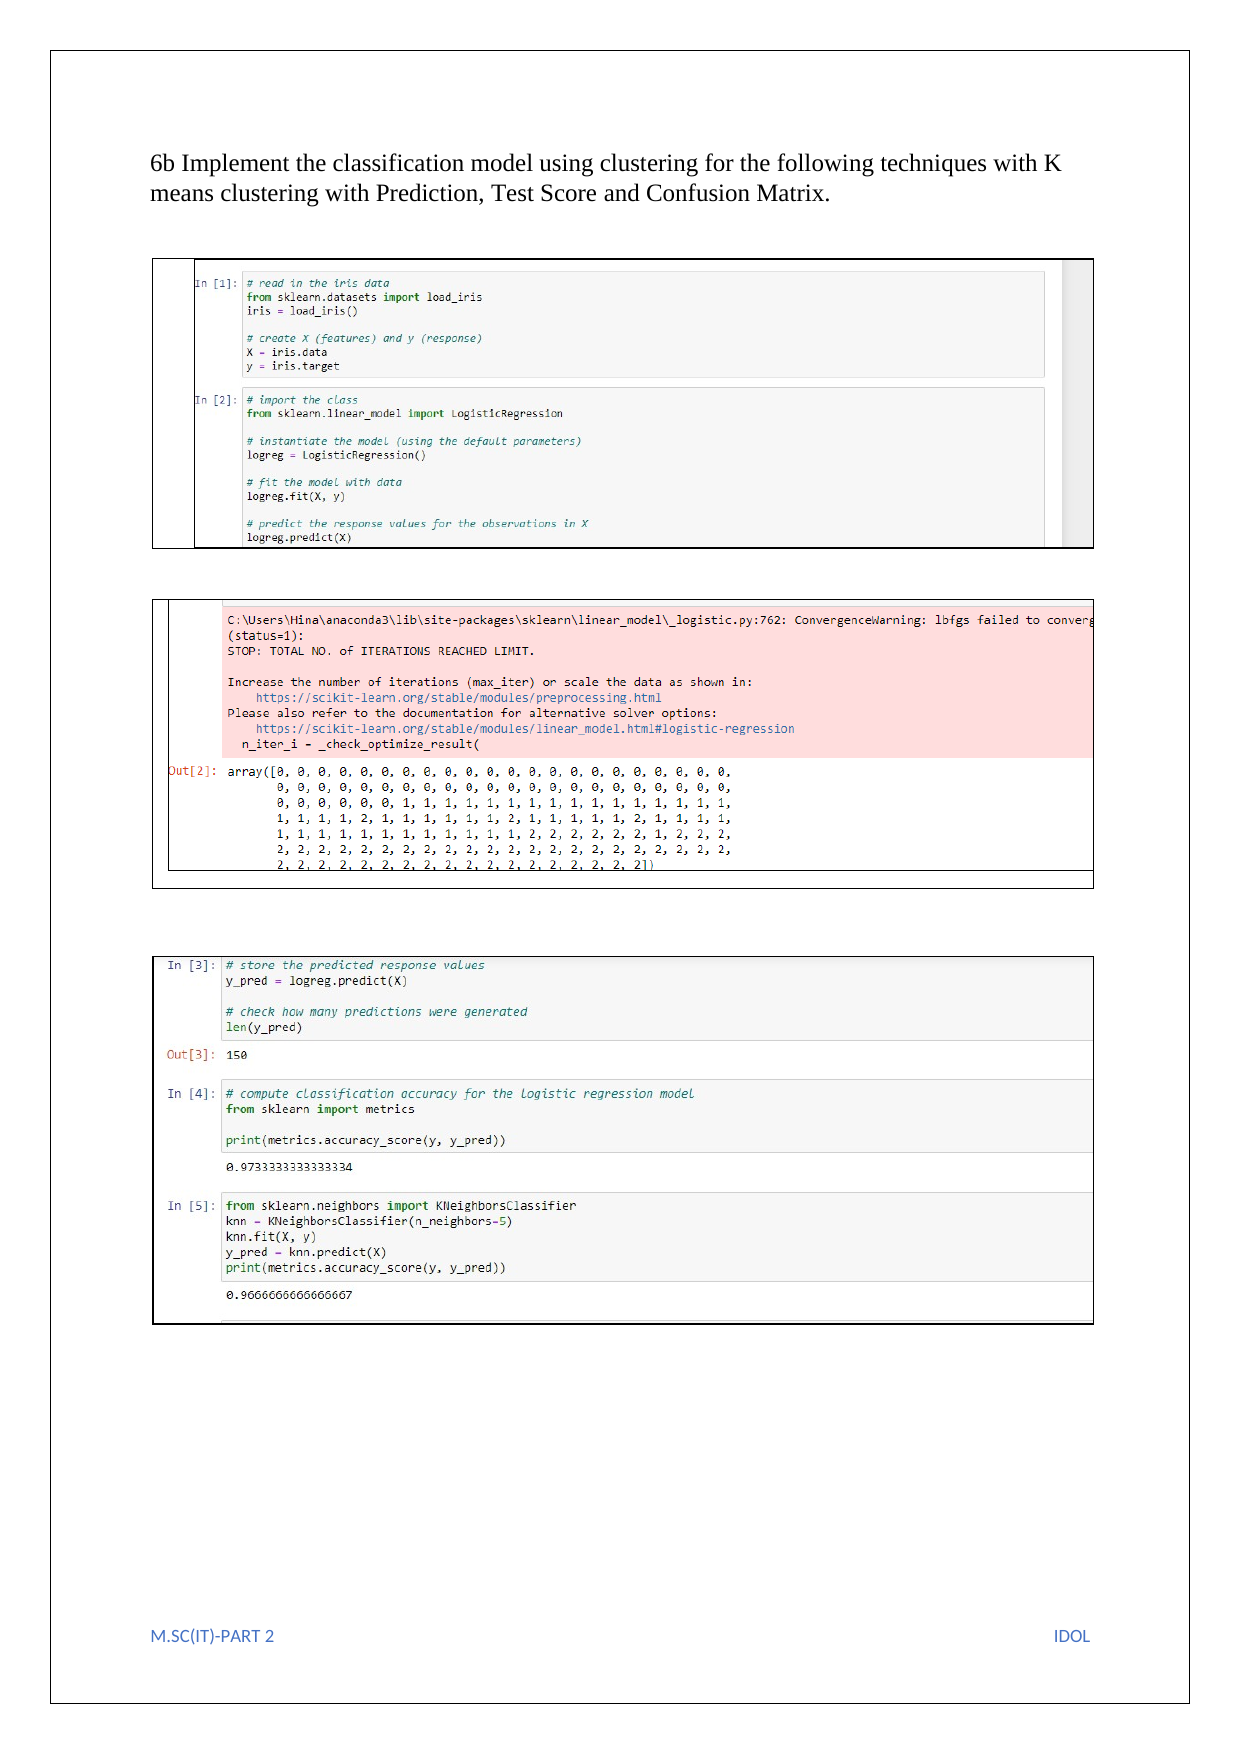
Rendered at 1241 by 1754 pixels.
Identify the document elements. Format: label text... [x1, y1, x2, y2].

picture [154, 957, 1093, 1323]
picture [195, 260, 1093, 547]
picture [169, 600, 1093, 870]
text 6b Implement the classification model using clustering for the following techniques with K means clustering with Prediction, Test Score and Confusion Matrix. [150, 148, 1064, 207]
